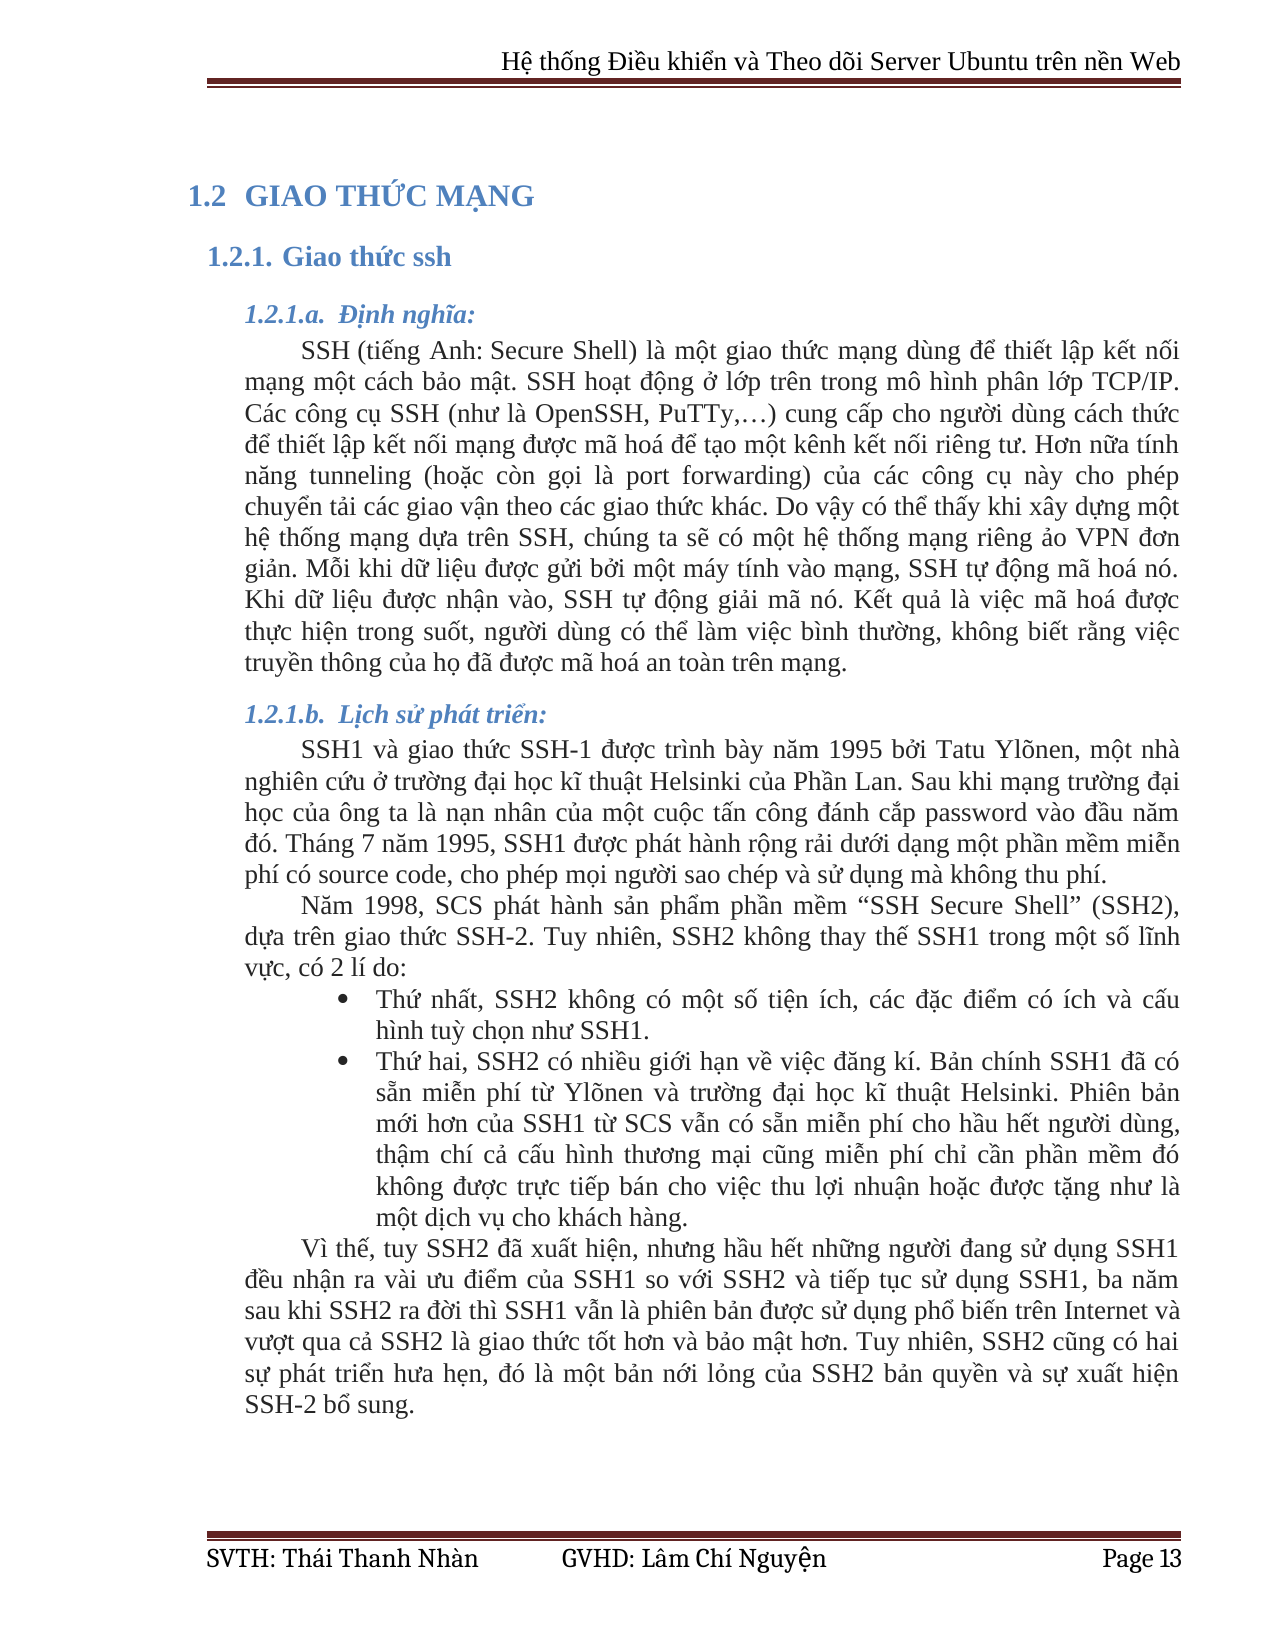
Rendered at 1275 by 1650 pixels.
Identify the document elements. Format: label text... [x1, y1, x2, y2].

text Vì thế, tuy SSH2 đã xuất hiện, nhưng hầu hết những người đang sử dụng SSH1 đều nhận ra vài ưu điểm của SSH1 so với SSH2 và tiếp tục sử dụng SSH1, ba năm sau khi SSH2 ra đời thì SSH1 vẫn là phiên bản được sử dụng phổ biến trên Internet và vượt qua cả SSH2 là giao thức tốt hơn và bảo mật hơn. Tuy nhiên, SSH2 cũng có hai sự phát triển hưa hẹn, đó là một bản nới lỏng của SSH2 bản quyền và sự xuất hiện SSH-2 bổ sung. [244, 1232, 1181, 1419]
text Năm 1998, SCS phát hành sản phẩm phần mềm “SSH Secure Shell” (SSH2), dựa trên giao thức SSH-2. Tuy nhiên, SSH2 không thay thế SSH1 trong một số lĩnh vực, có 2 lí do: [244, 889, 1181, 983]
list Thứ nhất, SSH2 không có một số tiện ích, các đặc điểm có ích và cấu hình tuỳ chọn như SSH1. [338, 983, 1181, 1045]
list Thứ hai, SSH2 có nhiều giới hạn về việc đăng kí. Bản chính SSH1 đã có sẵn miễn phí từ Ylõnen và trường đại học kĩ thuật Helsinki. Phiên bản mới hơn của SSH1 từ SCS vẫn có sẵn miễn phí cho hầu hết người dùng, thậm chí cả cấu hình thương mại cũng miễn phí chỉ cần phần mềm đó không được trực tiếp bán cho việc thu lợi nhuận hoặc được tặng như là một dịch vụ cho khách hàng. [338, 1045, 1181, 1232]
subtitle Lịch sử phát triển: [244, 698, 1181, 729]
text SSH (tiếng Anh: Secure Shell) là một giao thức mạng dùng để thiết lập kết nối mạng một cách bảo mật. SSH hoạt động ở lớp trên trong mô hình phân lớp TCP/IP. Các công cụ SSH (như là OpenSSH, PuTTy,…) cung cấp cho người dùng cách thức để thiết lập kết nối mạng được mã hoá để tạo một kênh kết nối riêng tư. Hơn nữa tính năng tunneling (hoặc còn gọi là port forwarding) của các công cụ này cho phép chuyển tải các giao vận theo các giao thức khác. Do vậy có thể thấy khi xây dựng một hệ thống mạng dựa trên SSH, chúng ta sẽ có một hệ thống mạng riêng ảo VPN đơn giản. Mỗi khi dữ liệu được gửi bởi một máy tính vào mạng, SSH tự động mã hoá nó. Khi dữ liệu được nhận vào, SSH tự động giải mã nó. Kết quả là việc mã hoá được thực hiện trong suốt, người dùng có thể làm việc bình thường, không biết rằng việc truyền thông của họ đã được mã hoá an toàn trên mạng. [244, 334, 1181, 677]
subtitle Định nghĩa: [244, 299, 1181, 330]
text SSH1 và giao thức SSH-1 được trình bày năm 1995 bởi Tatu Ylõnen, một nhà nghiên cứu ở trường đại học kĩ thuật Helsinki của Phần Lan. Sau khi mạng trường đại học của ông ta là nạn nhân của một cuộc tấn công đánh cắp password vào đầu năm đó. Tháng 7 năm 1995, SSH1 được phát hành rộng rải dưới dạng một phần mềm miễn phí có source code, cho phép mọi người sao chép và sử dụng mà không thu phí. [244, 733, 1181, 889]
subtitle GIAO THỨC MẠNG [207, 177, 1181, 213]
subtitle Giao thức ssh [207, 239, 1181, 273]
